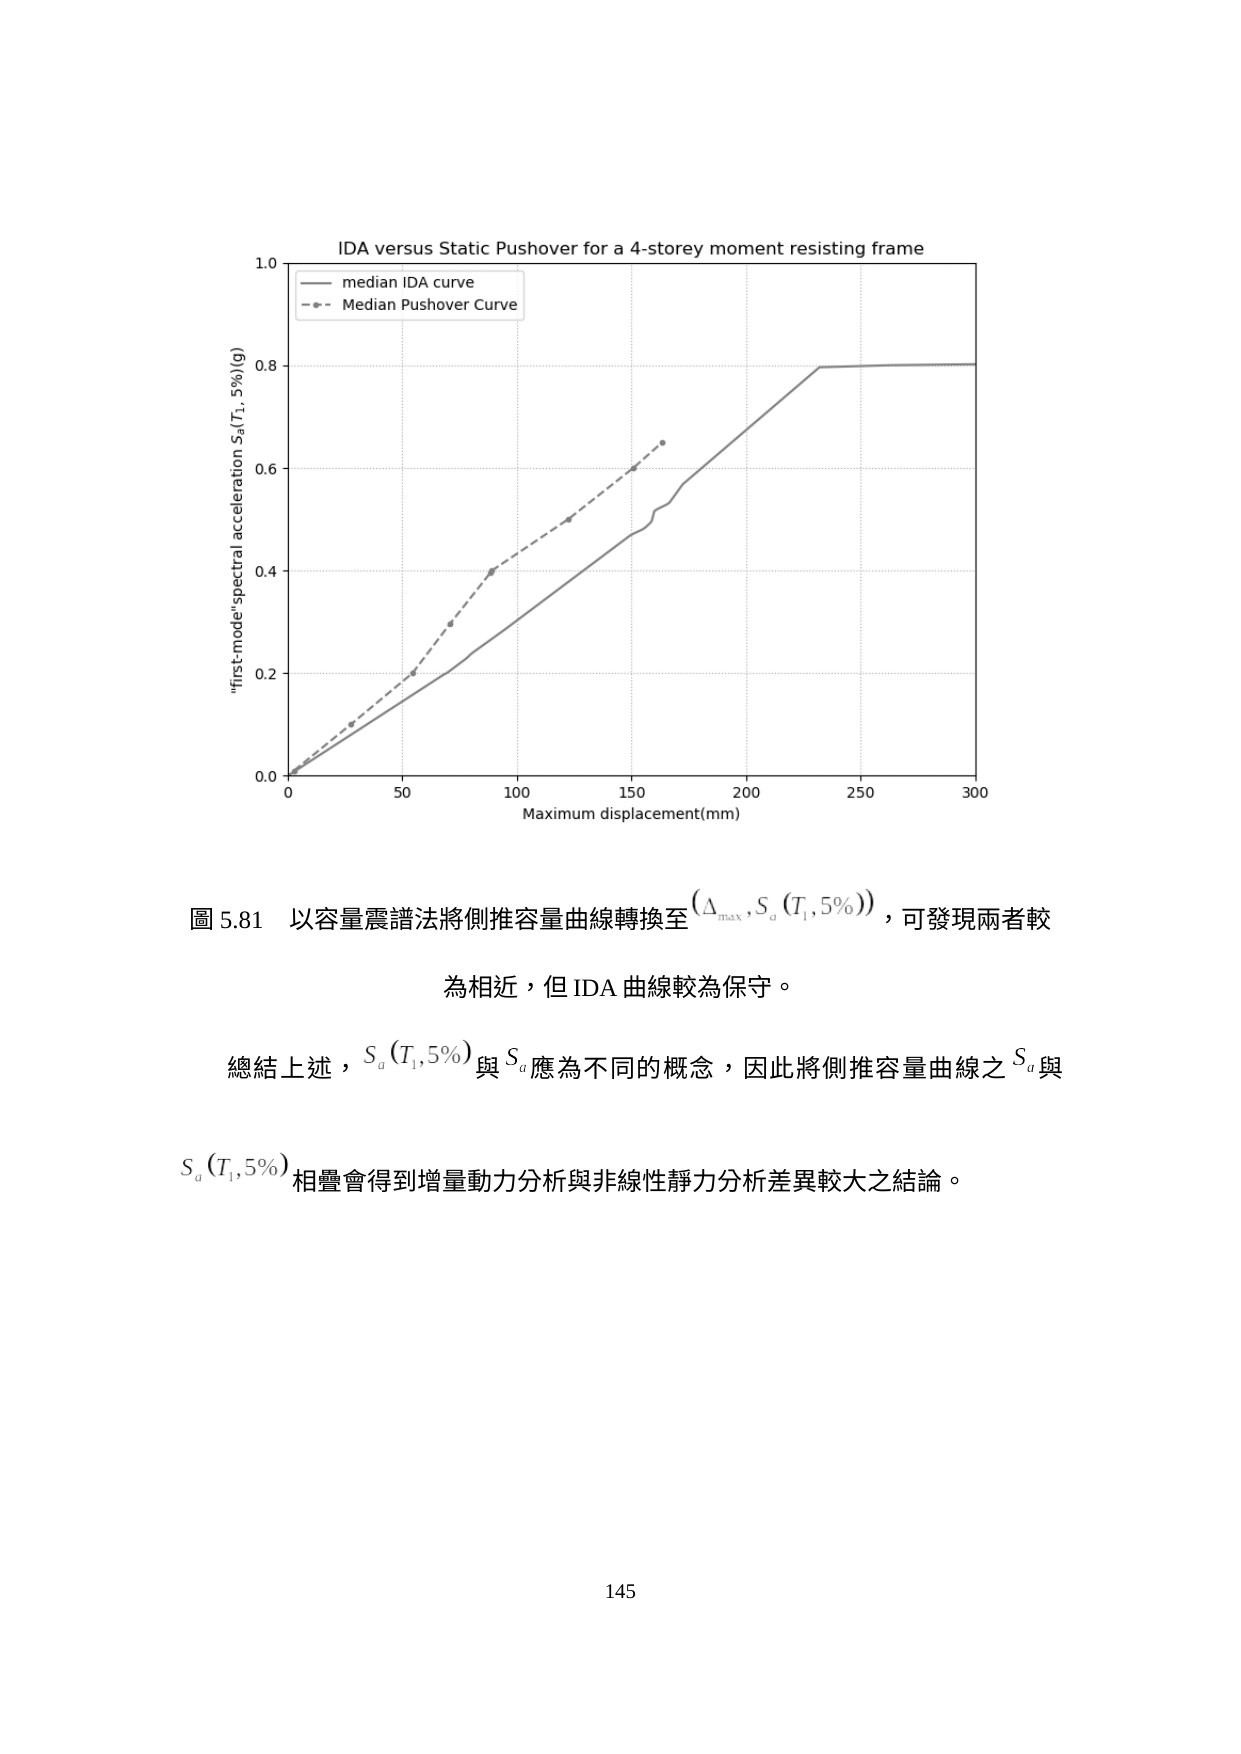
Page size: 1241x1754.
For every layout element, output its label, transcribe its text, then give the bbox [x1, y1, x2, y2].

text 總結上述，與應為不同的概念，因此將側推容量曲線之與相疊會得到增量動力分析與非線性靜力分析差異較大之結論。 [177, 1023, 1063, 1210]
picture [177, 184, 1063, 849]
